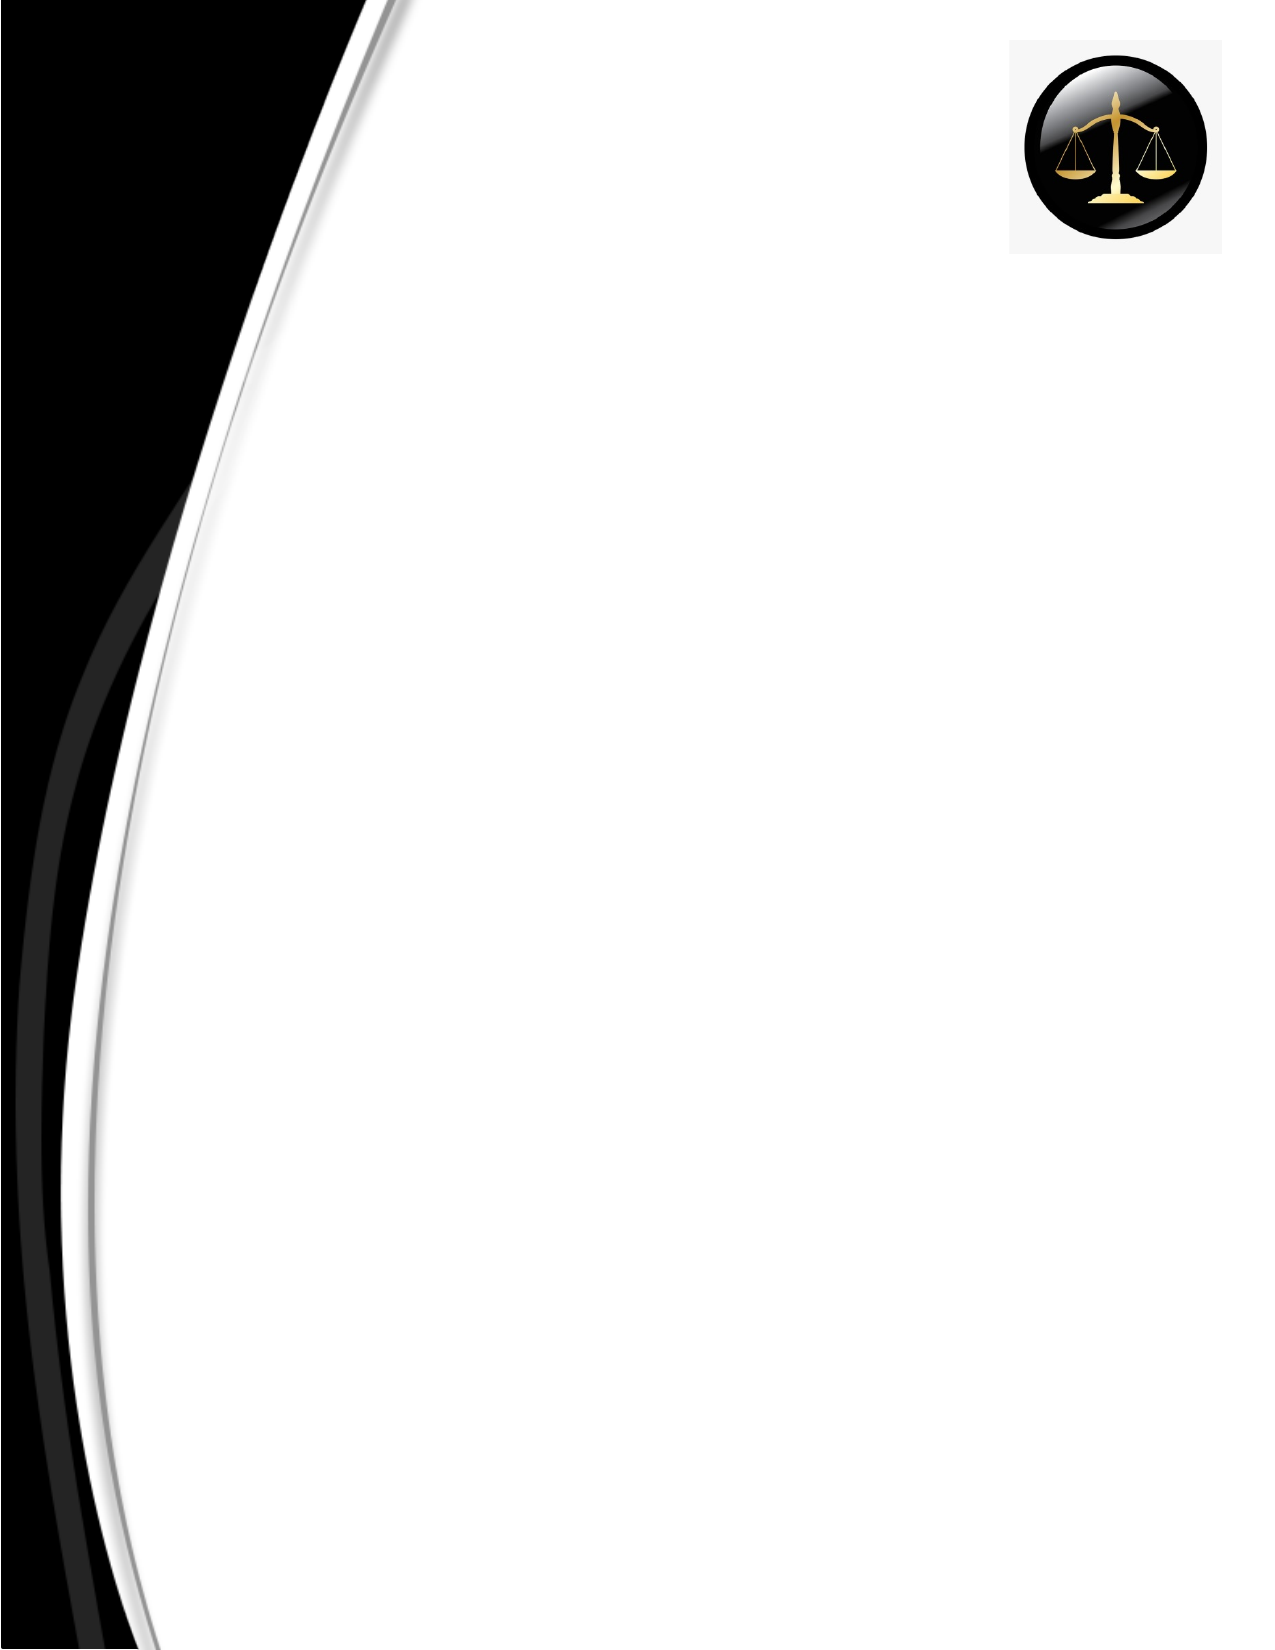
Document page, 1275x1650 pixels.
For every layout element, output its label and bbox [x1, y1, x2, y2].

picture [1009, 40, 1222, 254]
picture [3, 0, 559, 1650]
